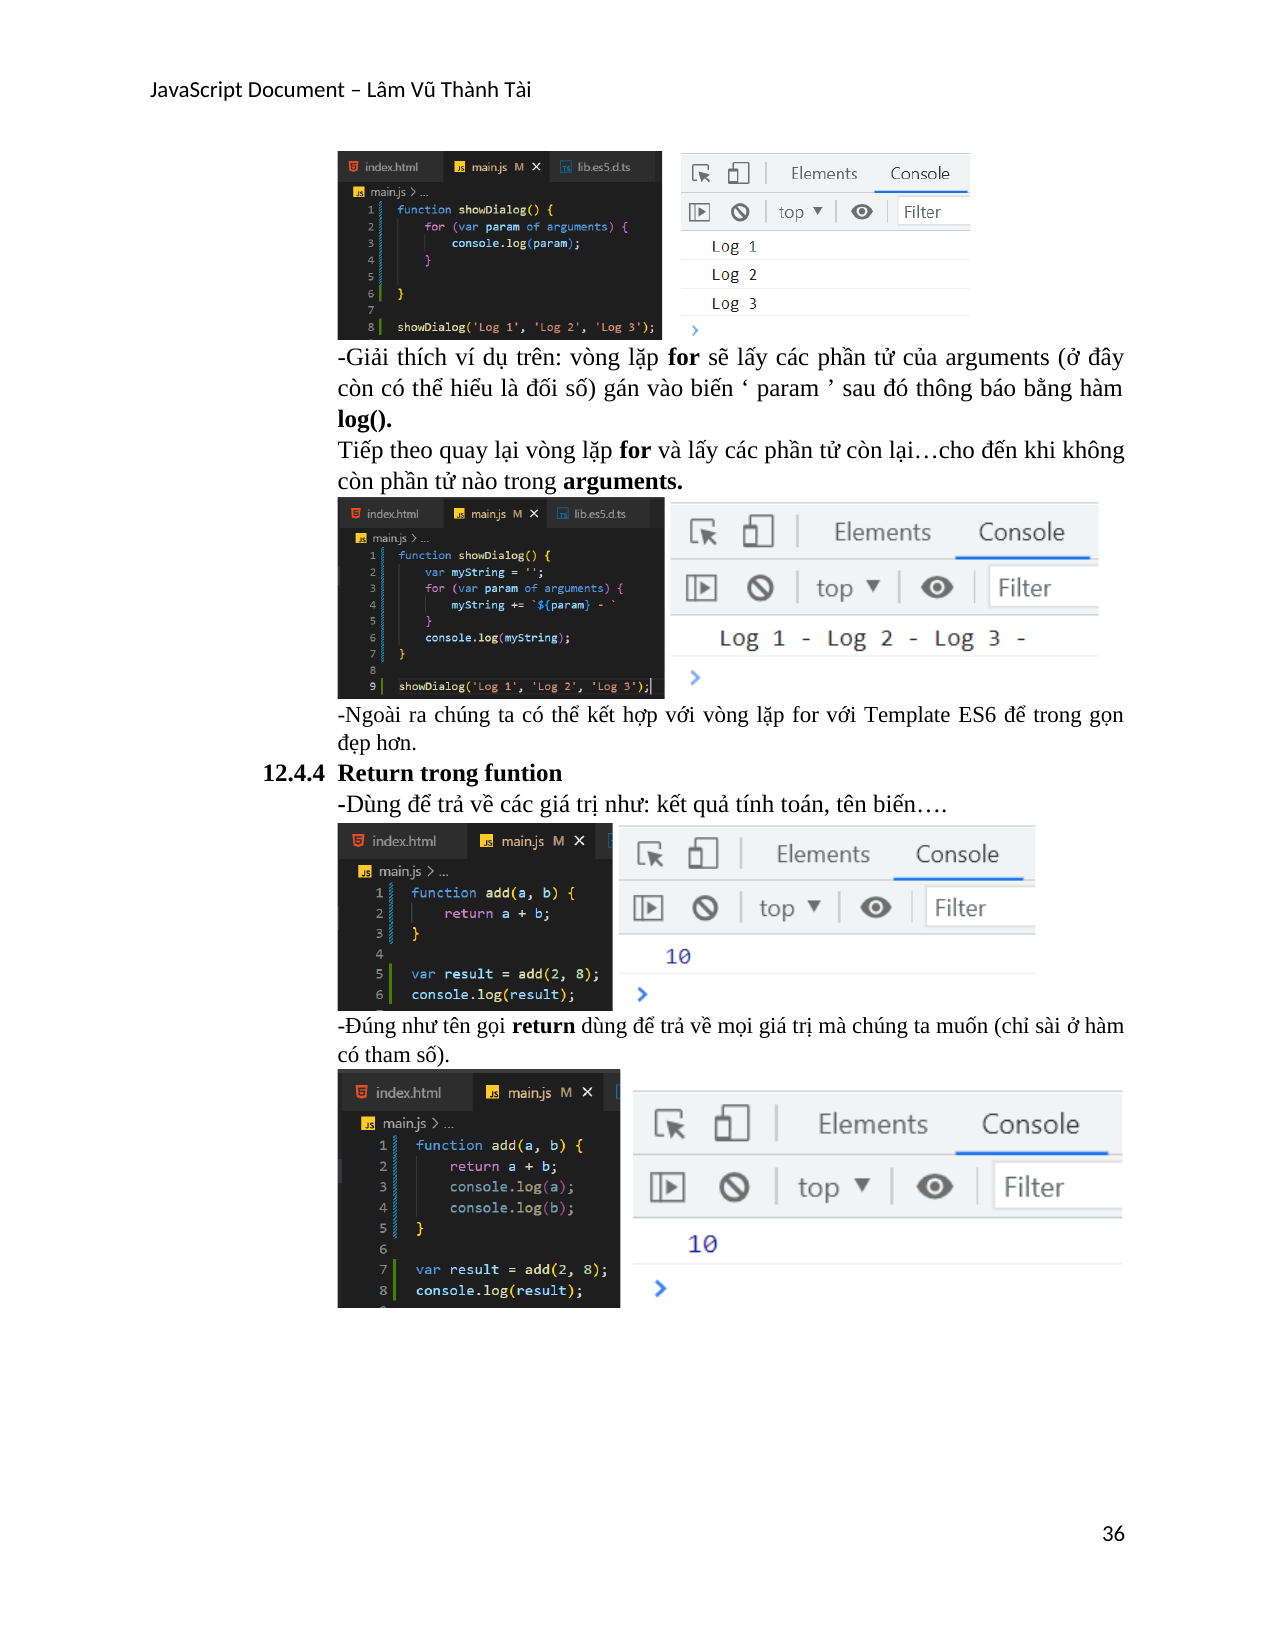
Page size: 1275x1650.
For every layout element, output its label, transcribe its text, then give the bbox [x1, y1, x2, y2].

picture [681, 150, 971, 340]
list -Ngoài ra chúng ta có thể kết hợp với vòng lặp for với Template ES6 để trong gọn đẹp hơn. [337, 701, 1125, 756]
list Tiếp theo quay lại vòng lặp for và lấy các phần tử còn lại…cho đến khi không còn phần tử nào trong arguments. [337, 435, 1125, 495]
picture [337, 823, 613, 1011]
picture [618, 819, 1036, 1011]
picture [337, 1069, 621, 1308]
list -Giải thích ví dụ trên: vòng lặp for sẽ lấy các phần tử của arguments (ở đây còn có thể hiểu là đối số) gán vào biến ‘ param ’ sau đó thông báo bằng hàm log(). [337, 342, 1125, 433]
picture [632, 1083, 1123, 1308]
list -Dùng để trả về các giá trị như: kết quả tính toán, tên biến…. [337, 789, 1125, 817]
picture [337, 151, 663, 340]
list Return trong funtion [262, 758, 1125, 786]
picture [670, 502, 1099, 699]
picture [337, 497, 665, 699]
list -Đúng như tên gọi return dùng để trả về mọi giá trị mà chúng ta muốn (chỉ sài ở hàm có tham số). [337, 1013, 1125, 1067]
